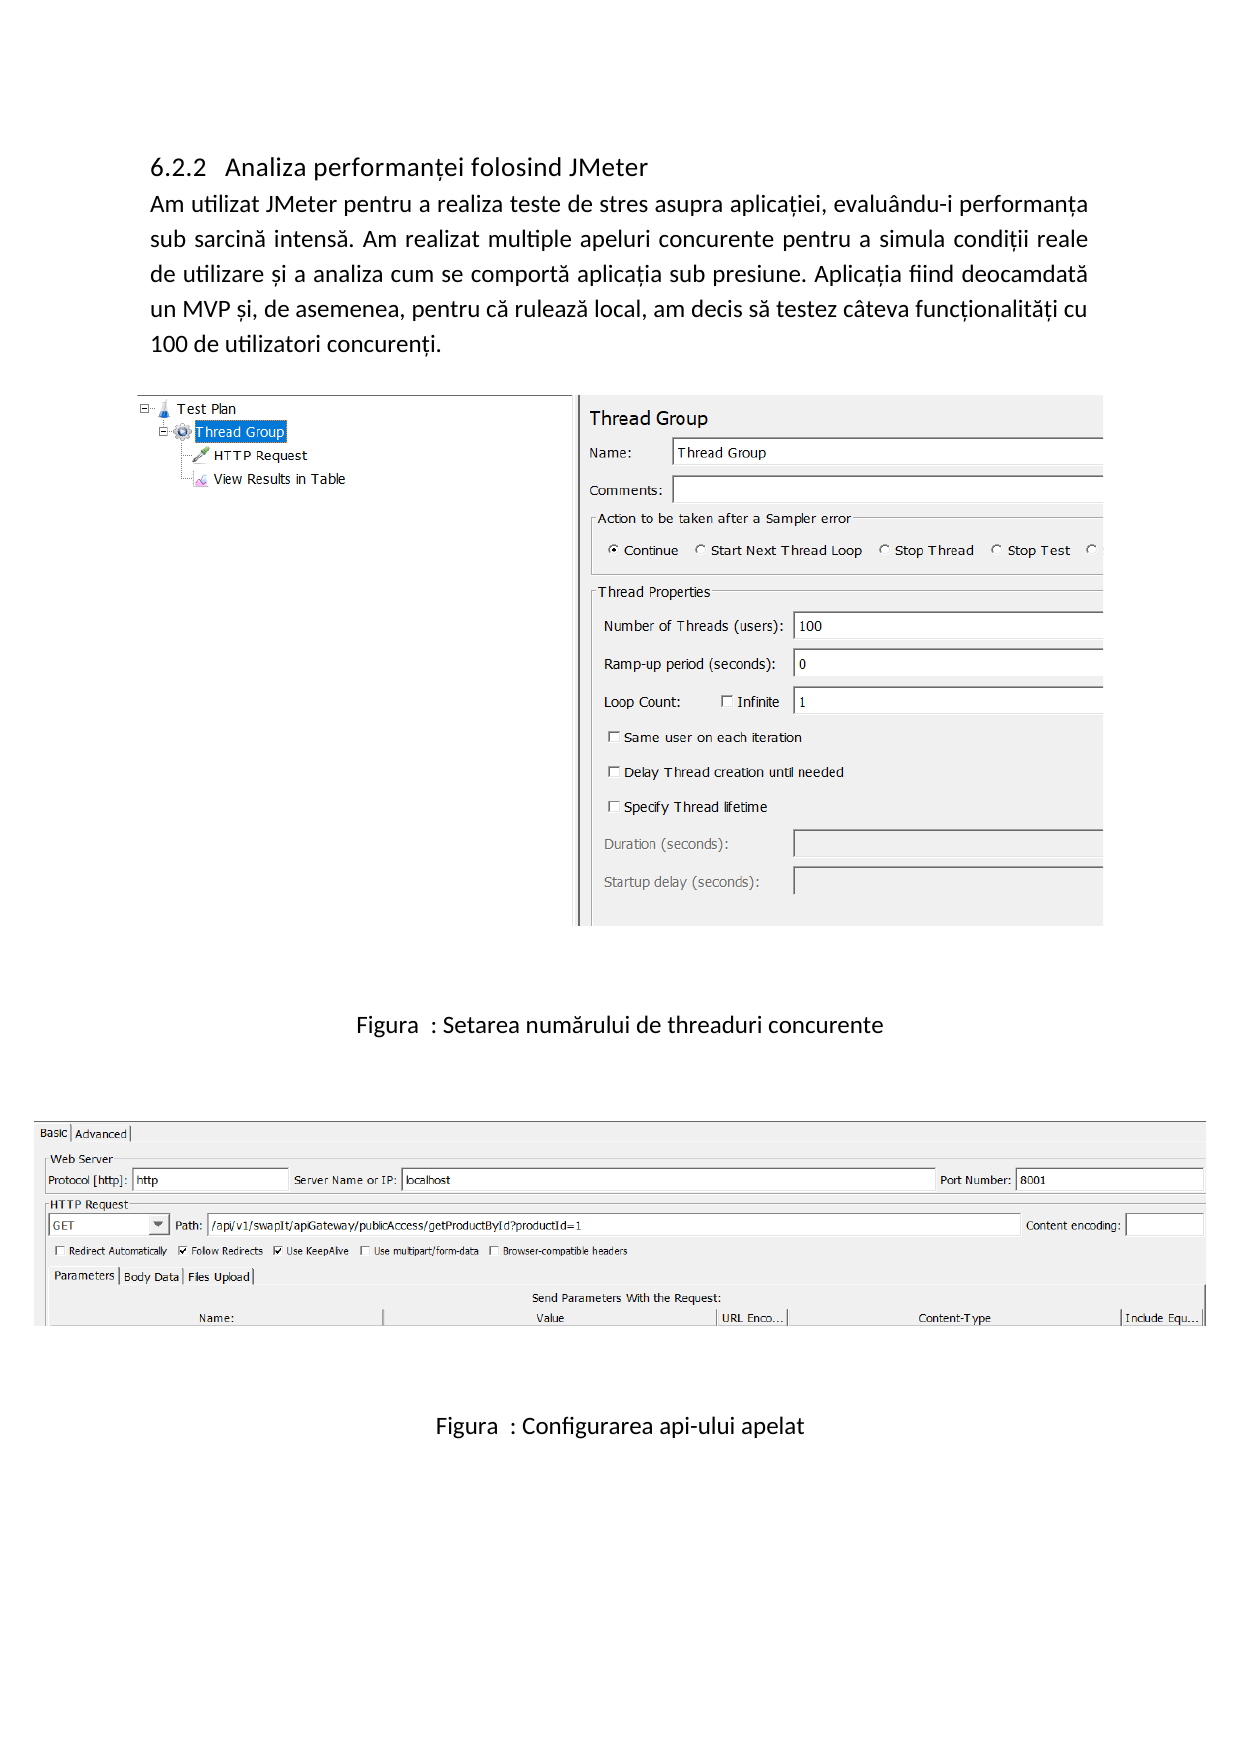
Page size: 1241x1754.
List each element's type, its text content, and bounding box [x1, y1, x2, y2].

subtitle Analiza performanței folosind JMeter [150, 150, 1090, 183]
picture [137, 395, 1104, 926]
picture [34, 1121, 1207, 1326]
text Am utilizat JMeter pentru a realiza teste de stres asupra aplicației, evaluându-i performanța sub sarcină intensă. Am realizat multiple apeluri concurente pentru a simula condiții reale de utilizare și a analiza cum se comportă aplicația sub presiune. Aplicația fiind deocamdată un MVP și, de asemenea, pentru că rulează local, am decis să testez câteva funcționalități cu 100 de utilizatori concurenți. [150, 188, 1090, 358]
text Figura : Setarea numărului de threaduri concurente [150, 1009, 1090, 1040]
text Figura : Configurarea api-ului apelat [150, 1410, 1090, 1441]
